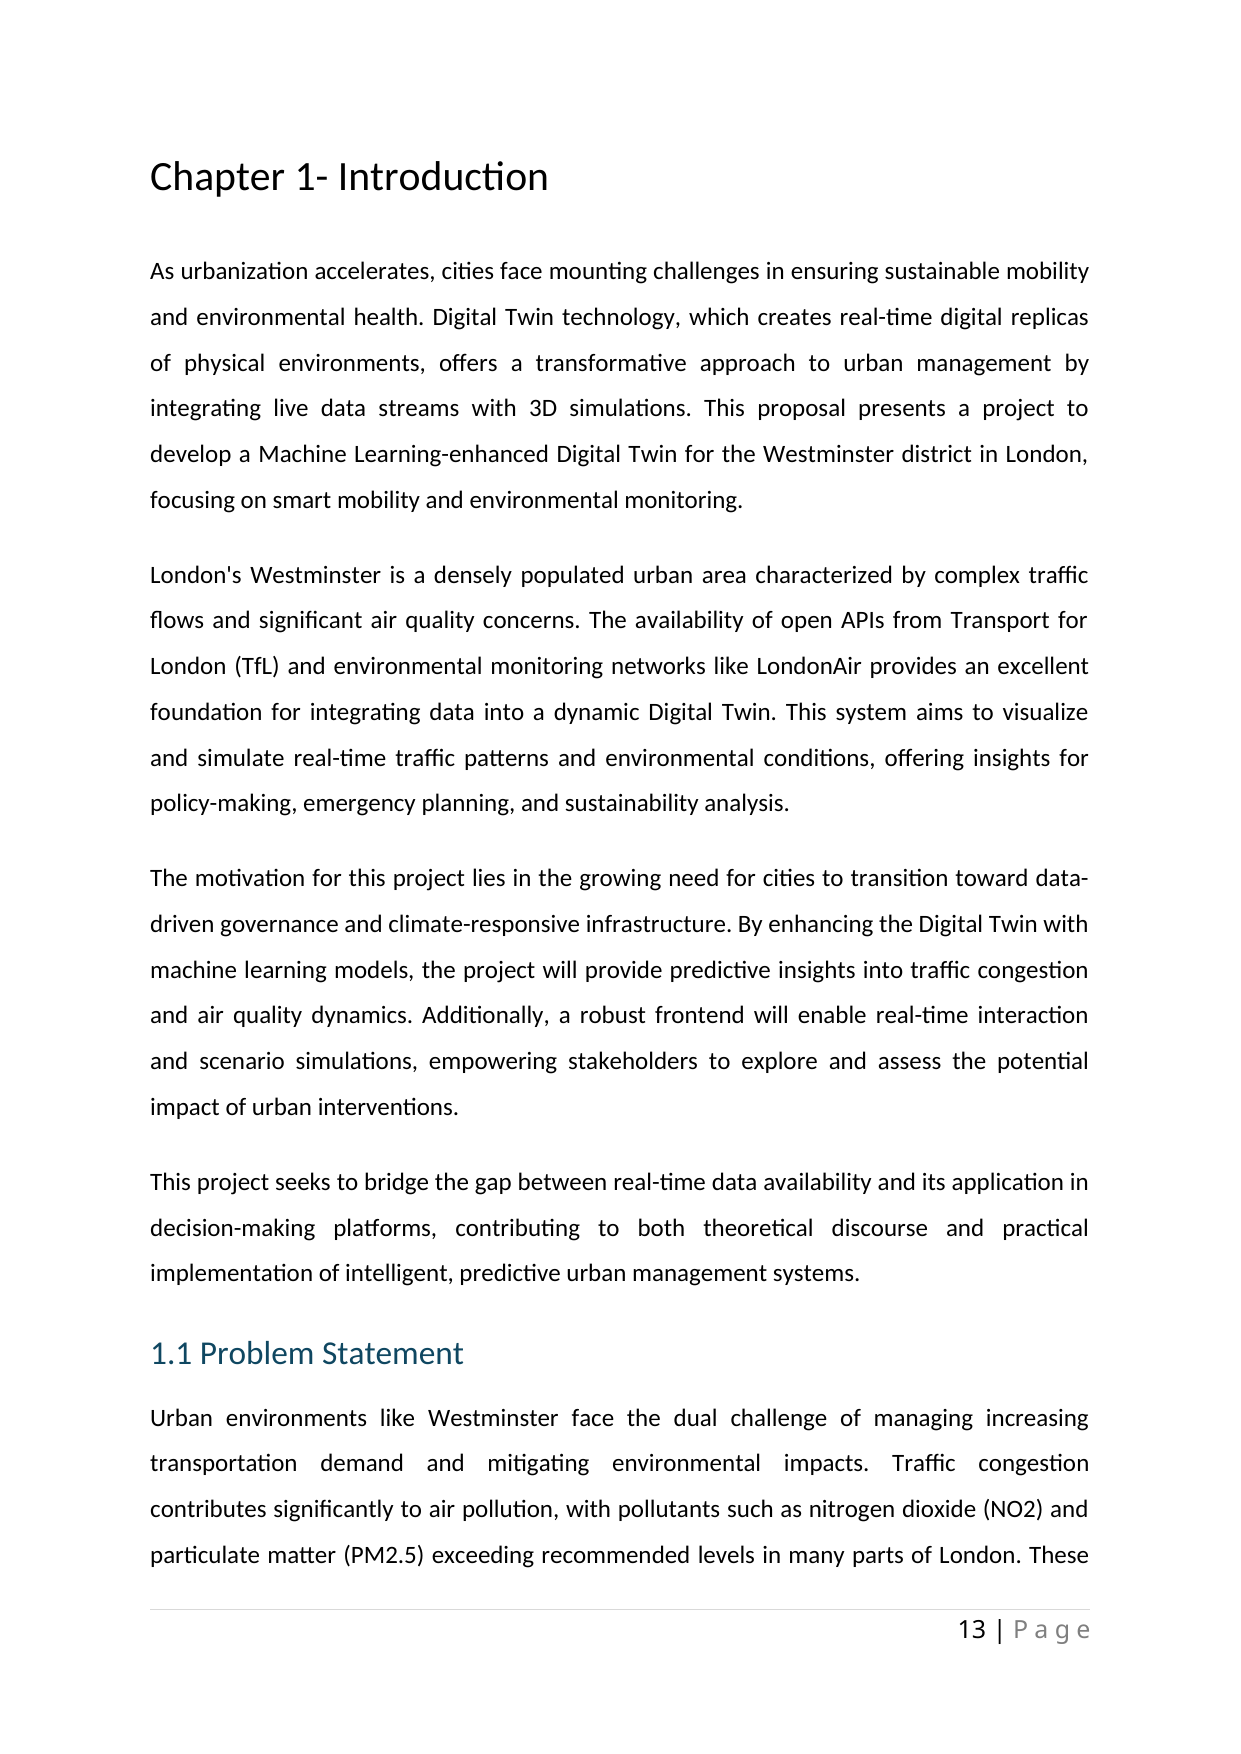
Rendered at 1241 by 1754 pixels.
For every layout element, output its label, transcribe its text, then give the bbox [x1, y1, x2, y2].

text London's Westminster is a densely populated urban area characterized by complex traffic flows and significant air quality concerns. The availability of open APIs from Transport for London (TfL) and environmental monitoring networks like LondonAir provides an excellent foundation for integrating data into a dynamic Digital Twin. This system aims to visualize and simulate real-time traffic patterns and environmental conditions, offering insights for policy-making, emergency planning, and sustainability analysis. [150, 559, 1090, 818]
text The motivation for this project lies in the growing need for cities to transition toward data-driven governance and climate-responsive infrastructure. By enhancing the Digital Twin with machine learning models, the project will provide predictive insights into traffic congestion and air quality dynamics. Additionally, a robust frontend will enable real-time interaction and scenario simulations, empowering stakeholders to explore and assess the potential impact of urban interventions. [150, 862, 1090, 1122]
subtitle Chapter 1- Introduction [150, 150, 1090, 201]
text This project seeks to bridge the gap between real-time data availability and its application in decision-making platforms, contributing to both theoretical discourse and practical implementation of intelligent, predictive urban management systems. [150, 1166, 1090, 1288]
subtitle 1.1 Problem Statement [150, 1332, 1090, 1373]
text As urbanization accelerates, cities face mounting challenges in ensuring sustainable mobility and environmental health. Digital Twin technology, which creates real-time digital replicas of physical environments, offers a transformative approach to urban management by integrating live data streams with 3D simulations. This proposal presents a project to develop a Machine Learning-enhanced Digital Twin for the Westminster district in London, focusing on smart mobility and environmental monitoring. [150, 255, 1090, 514]
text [150, 1402, 1090, 1569]
